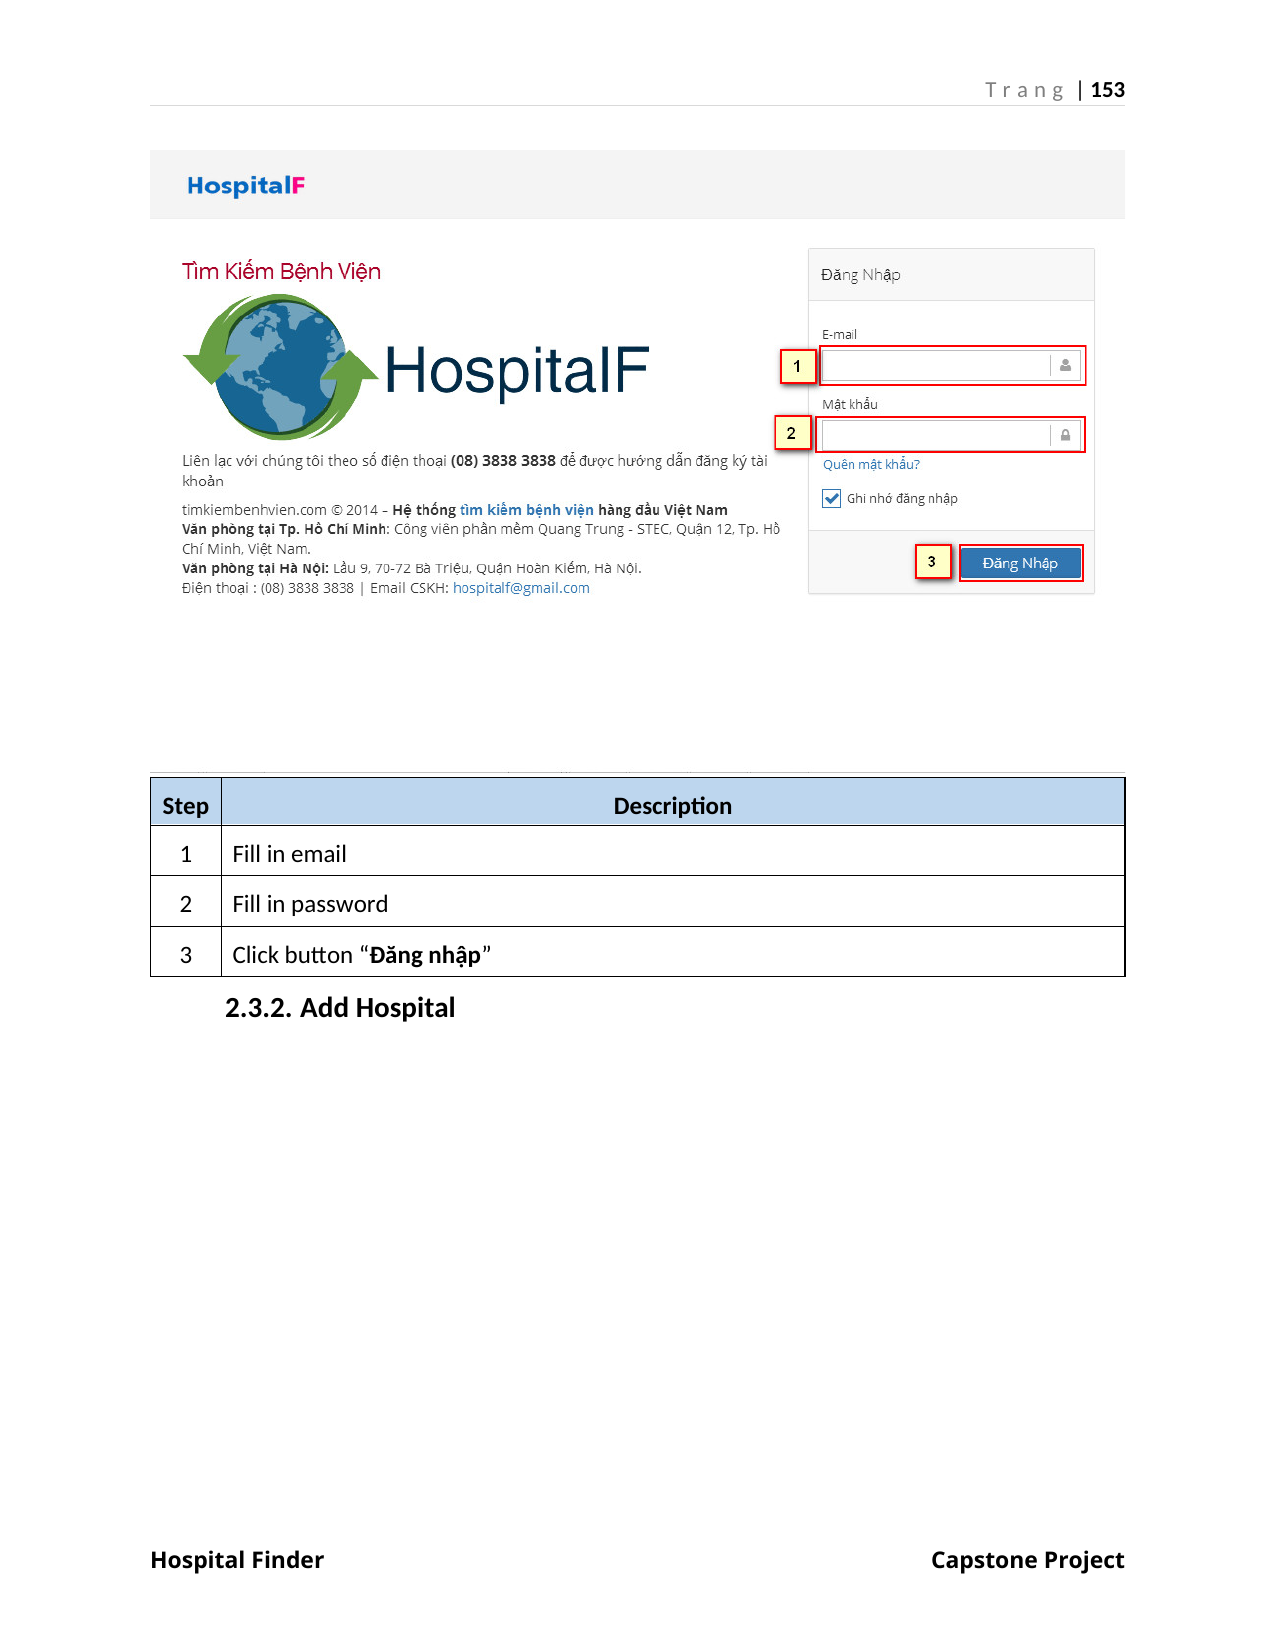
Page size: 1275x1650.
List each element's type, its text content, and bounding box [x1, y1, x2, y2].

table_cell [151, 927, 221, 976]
picture [150, 150, 1125, 773]
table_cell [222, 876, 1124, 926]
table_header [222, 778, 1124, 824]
list Add Hospital [225, 989, 1125, 1025]
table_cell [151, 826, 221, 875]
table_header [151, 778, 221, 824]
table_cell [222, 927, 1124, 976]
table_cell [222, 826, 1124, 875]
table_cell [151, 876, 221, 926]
